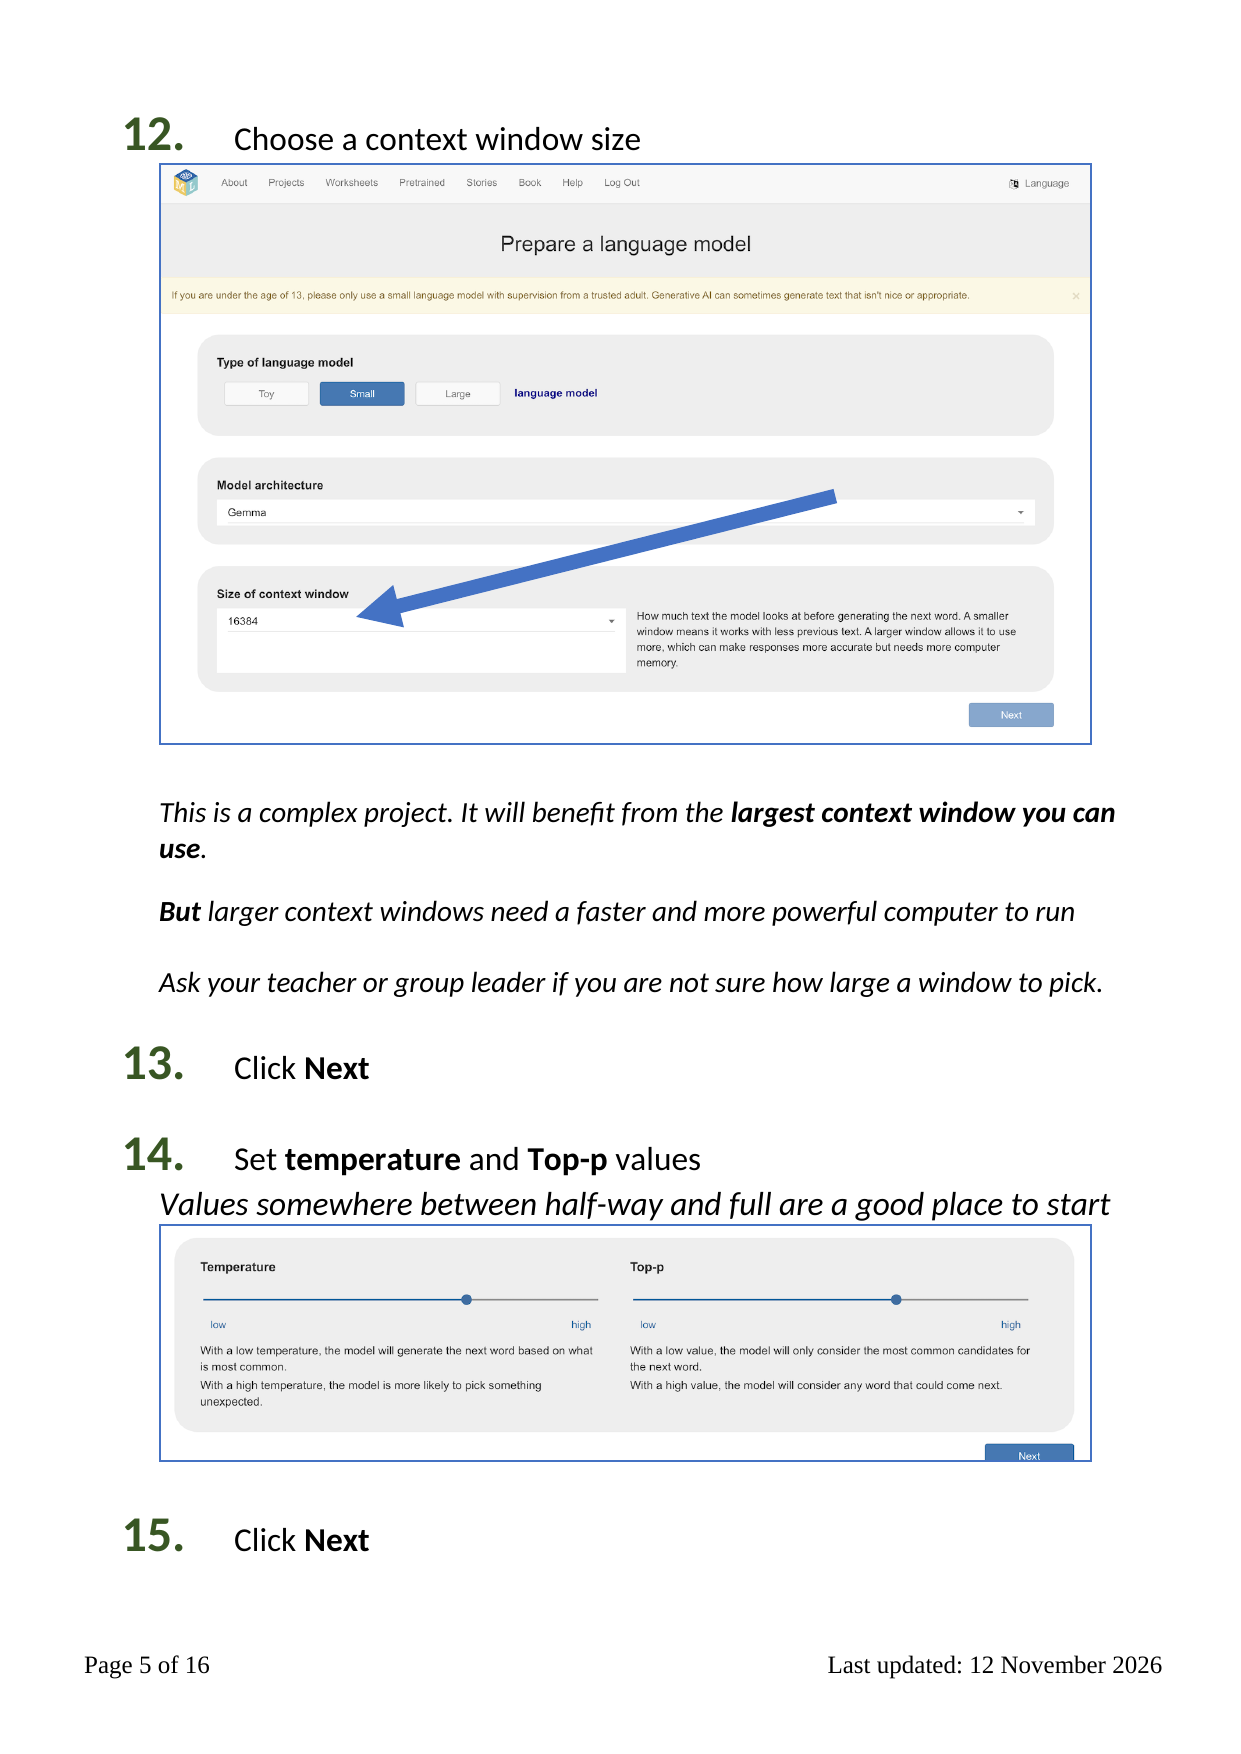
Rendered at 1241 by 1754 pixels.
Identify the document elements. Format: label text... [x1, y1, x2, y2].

picture [161, 1226, 1090, 1460]
picture [161, 165, 1090, 743]
list Click Next [121, 1031, 1164, 1122]
list Click Next [121, 1503, 1164, 1564]
